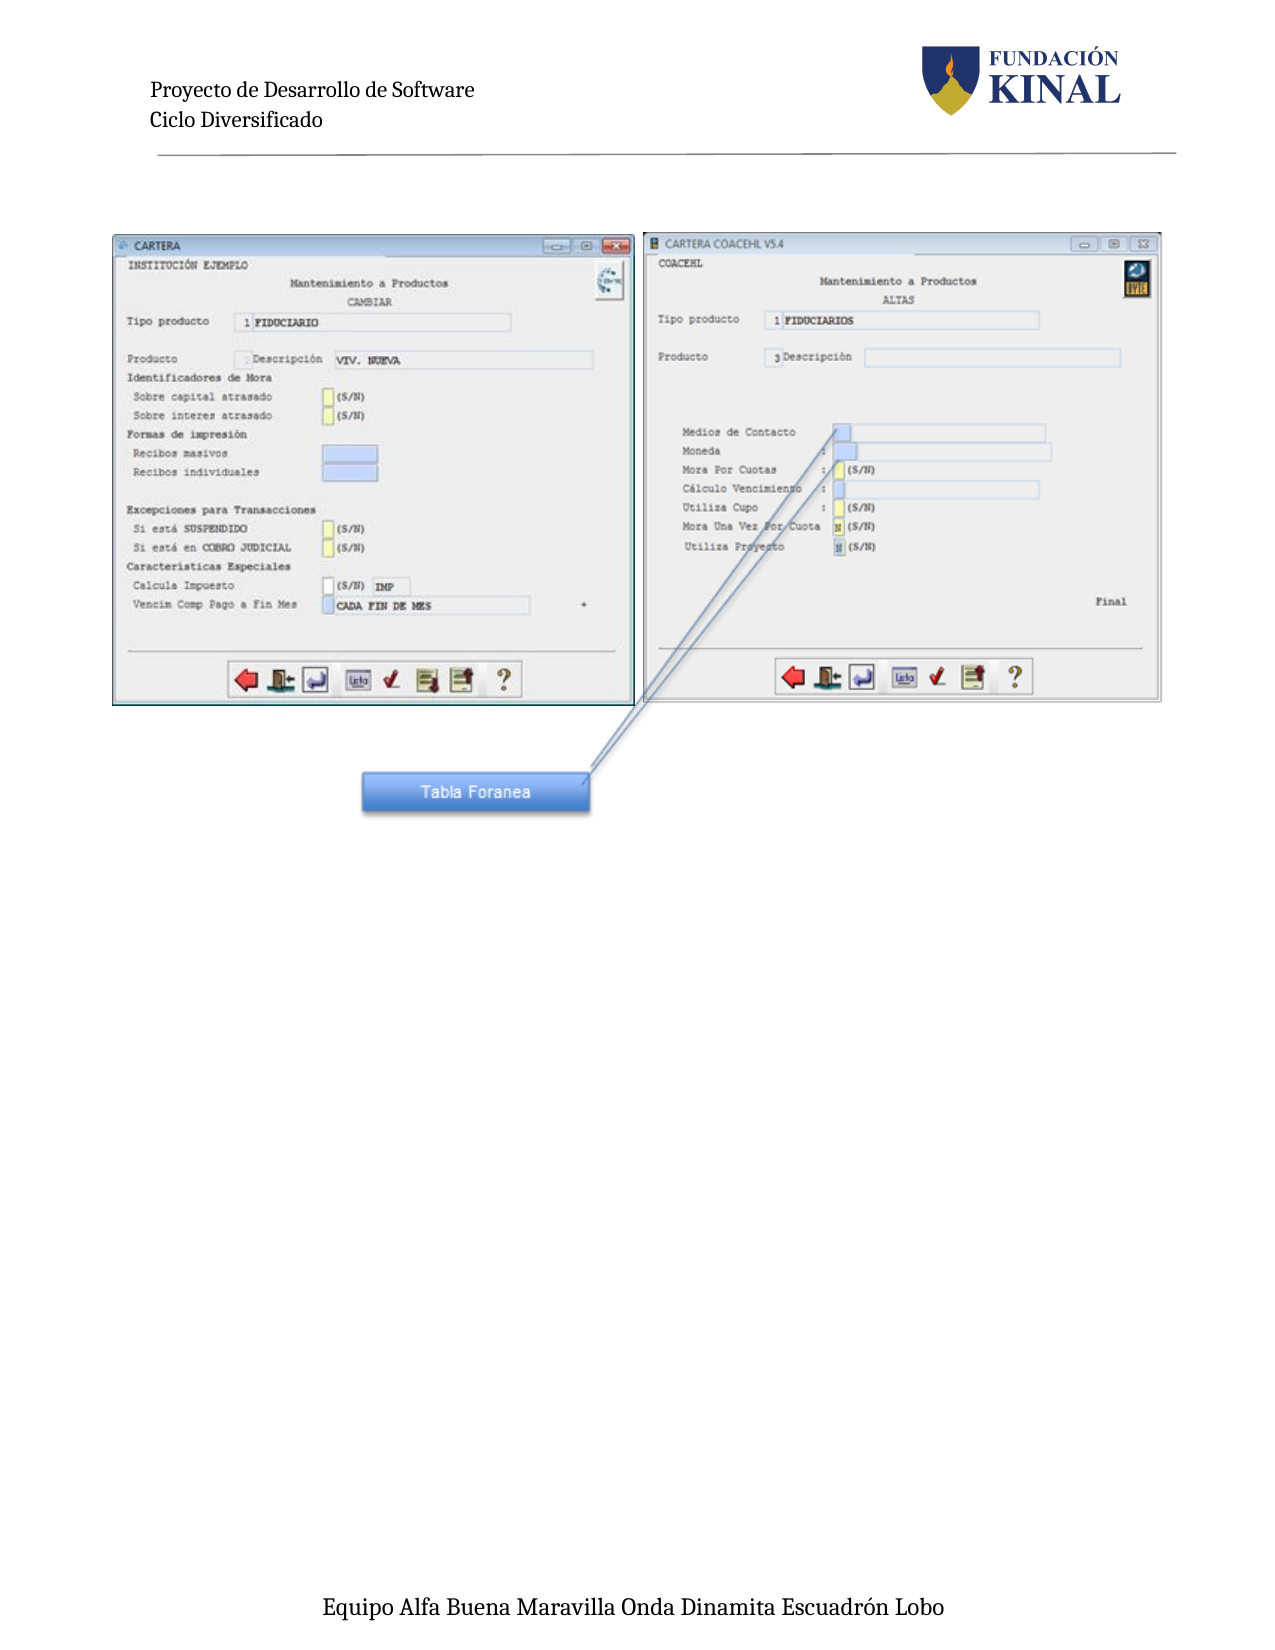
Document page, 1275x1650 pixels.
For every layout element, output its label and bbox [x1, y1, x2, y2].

picture [918, 43, 1125, 119]
picture [112, 232, 1165, 828]
